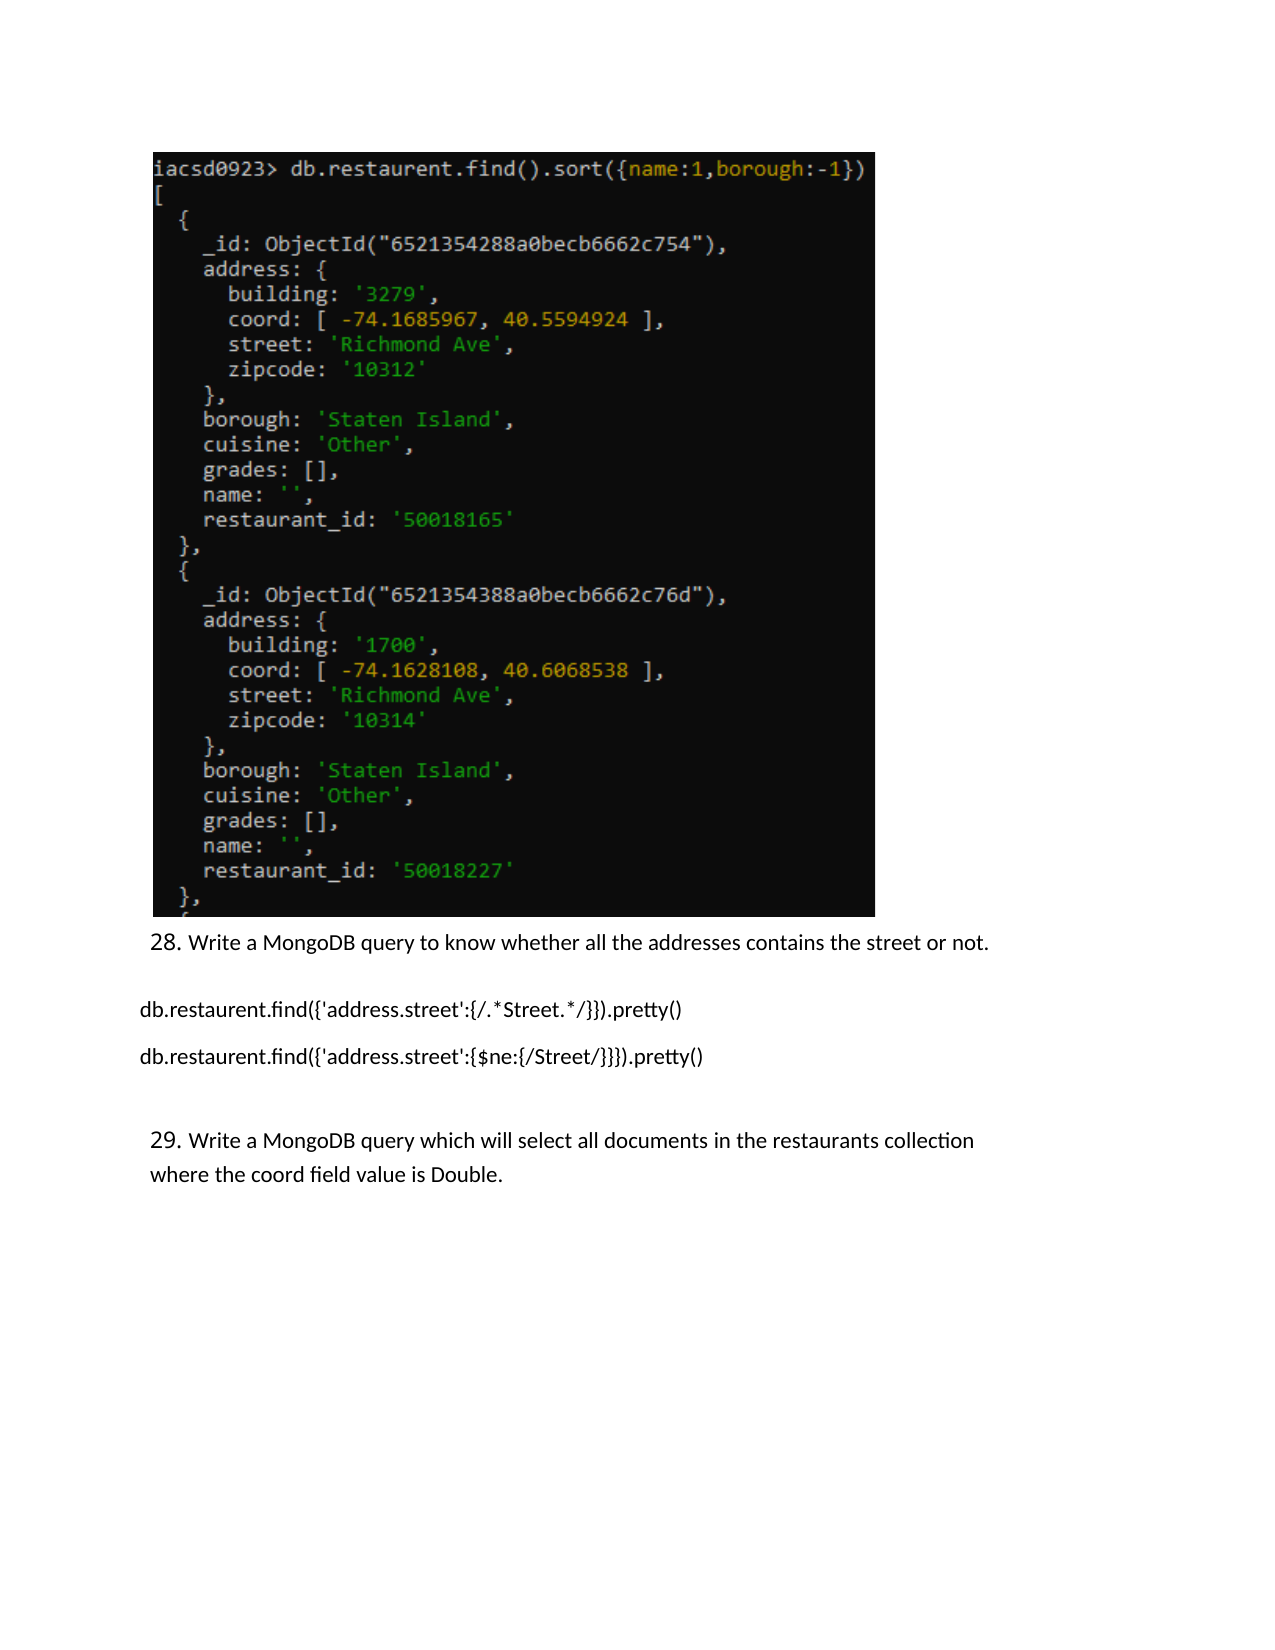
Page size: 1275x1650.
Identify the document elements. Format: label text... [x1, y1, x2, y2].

list Write a MongoDB query which will select all documents in the restaurants collection where the coord field value is Double. [150, 1124, 1034, 1188]
picture [153, 152, 876, 917]
text db.restaurent.find({'address.street':{/.*Street.*/}}).pretty() [139, 995, 1133, 1023]
text db.restaurent.find({'address.street':{$ne:{/Street/}}}).pretty() [139, 1042, 1133, 1070]
list Write a MongoDB query to know whether all the addresses contains the street or not. [150, 926, 1133, 957]
